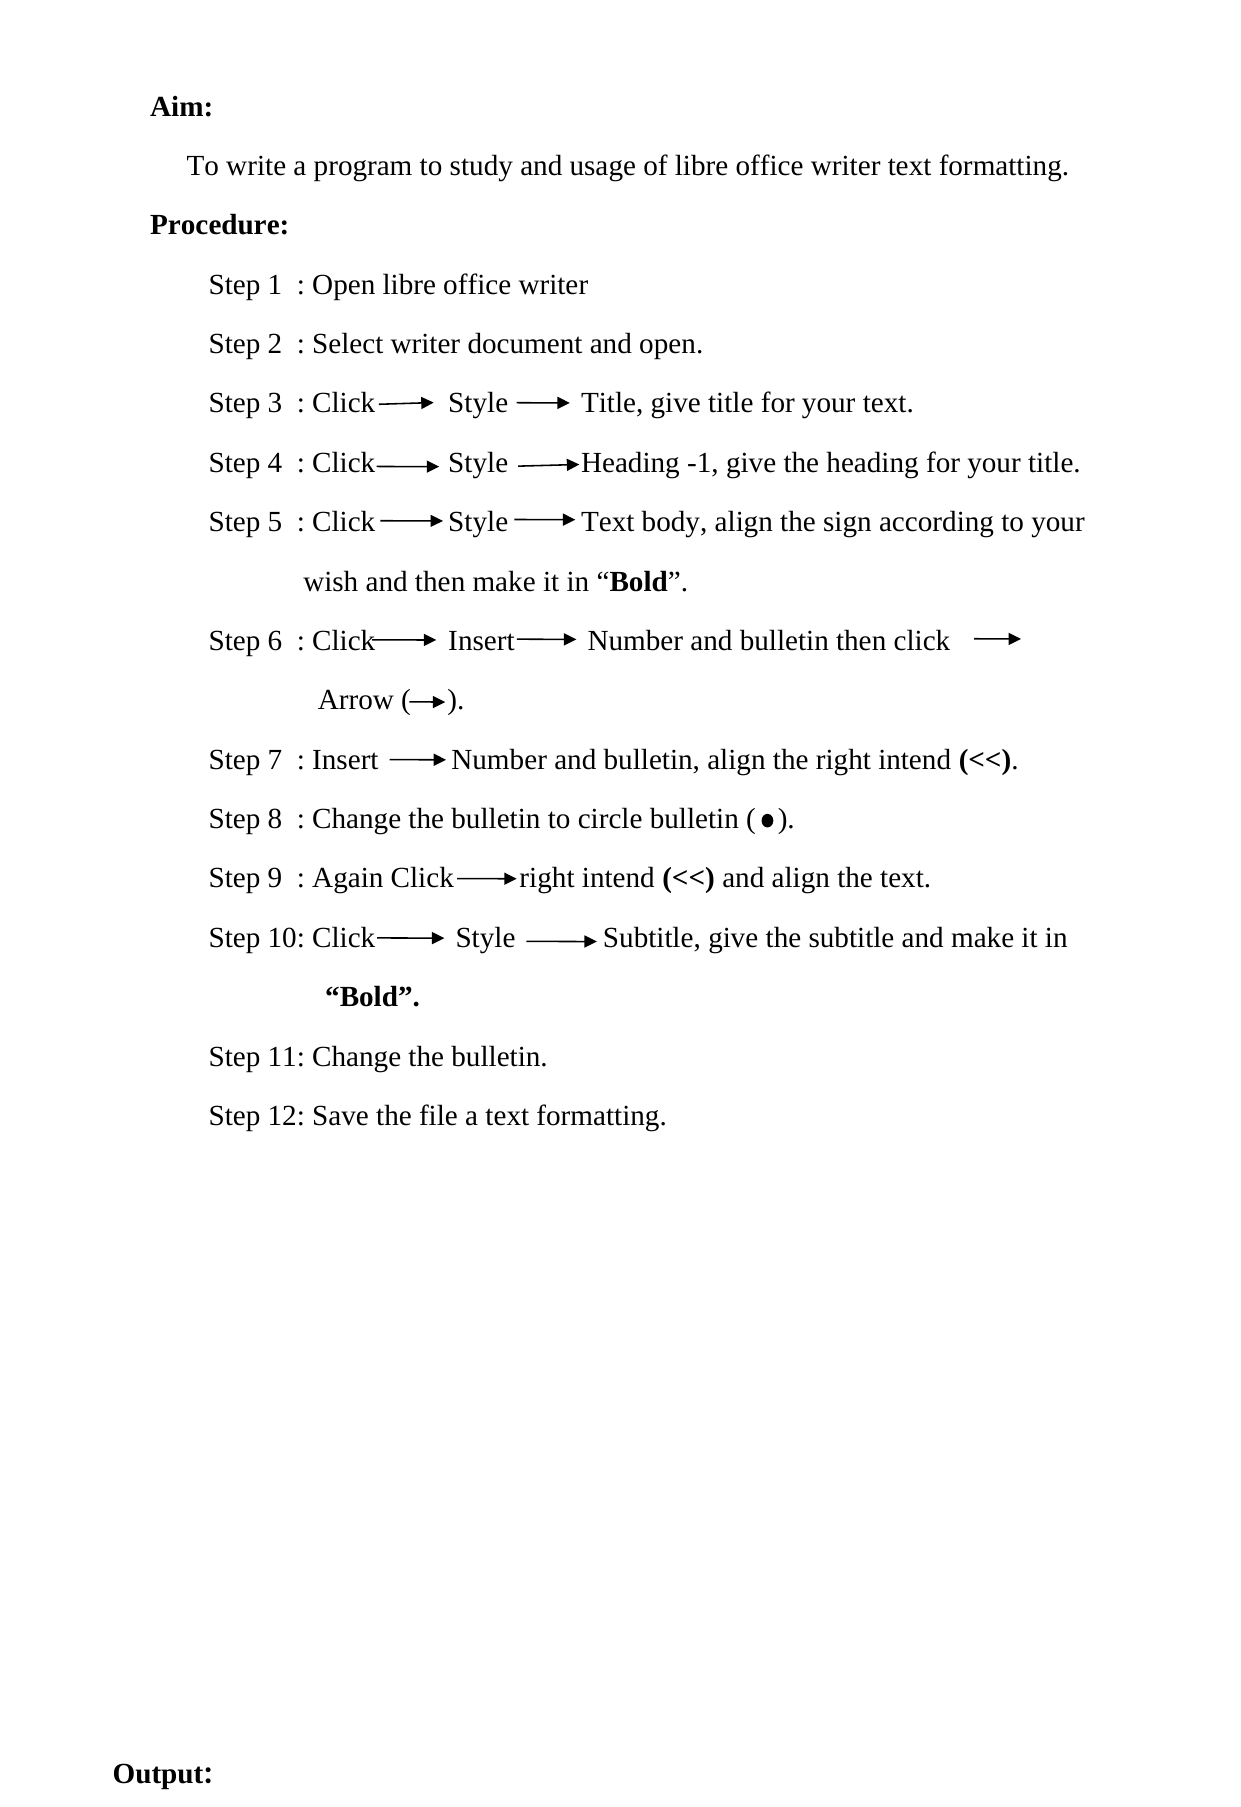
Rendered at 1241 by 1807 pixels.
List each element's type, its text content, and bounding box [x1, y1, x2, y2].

text Step 8 : Change the bulletin to circle bulletin ( ). [150, 801, 1146, 835]
text Step 4 : Click Style Heading -1, give the heading for your title. [150, 445, 1146, 478]
text “Bold”. [150, 979, 1146, 1013]
text Output: [112, 1751, 1146, 1792]
text Step 9 : Again Click right intend (<<) and align the text. [150, 861, 1146, 894]
text Aim: [150, 89, 1146, 122]
text Arrow ( ). [150, 682, 1146, 716]
text Procedure: [150, 207, 1146, 241]
text Step 12: Save the file a text formatting. [150, 1098, 1146, 1132]
text Step 2 : Select writer document and open. [150, 326, 1146, 360]
text Step 10: Click Style Subtitle, give the subtitle and make it in [150, 920, 1146, 953]
text Step 5 : Click Style Text body, align the sign according to your [150, 504, 1146, 538]
text wish and then make it in “Bold”. [150, 564, 1146, 597]
text Step 6 : Click Insert Number and bulletin then click [150, 623, 1146, 657]
text Step 11: Change the bulletin. [150, 1039, 1146, 1072]
text Step 7 : Insert Number and bulletin, align the right intend (<<). [150, 742, 1146, 775]
text To write a program to study and usage of libre office writer text formatting. [150, 148, 1146, 182]
text Step 3 : Click Style Title, give title for your text. [150, 386, 1146, 419]
text Step 1 : Open libre office writer [150, 267, 1146, 300]
